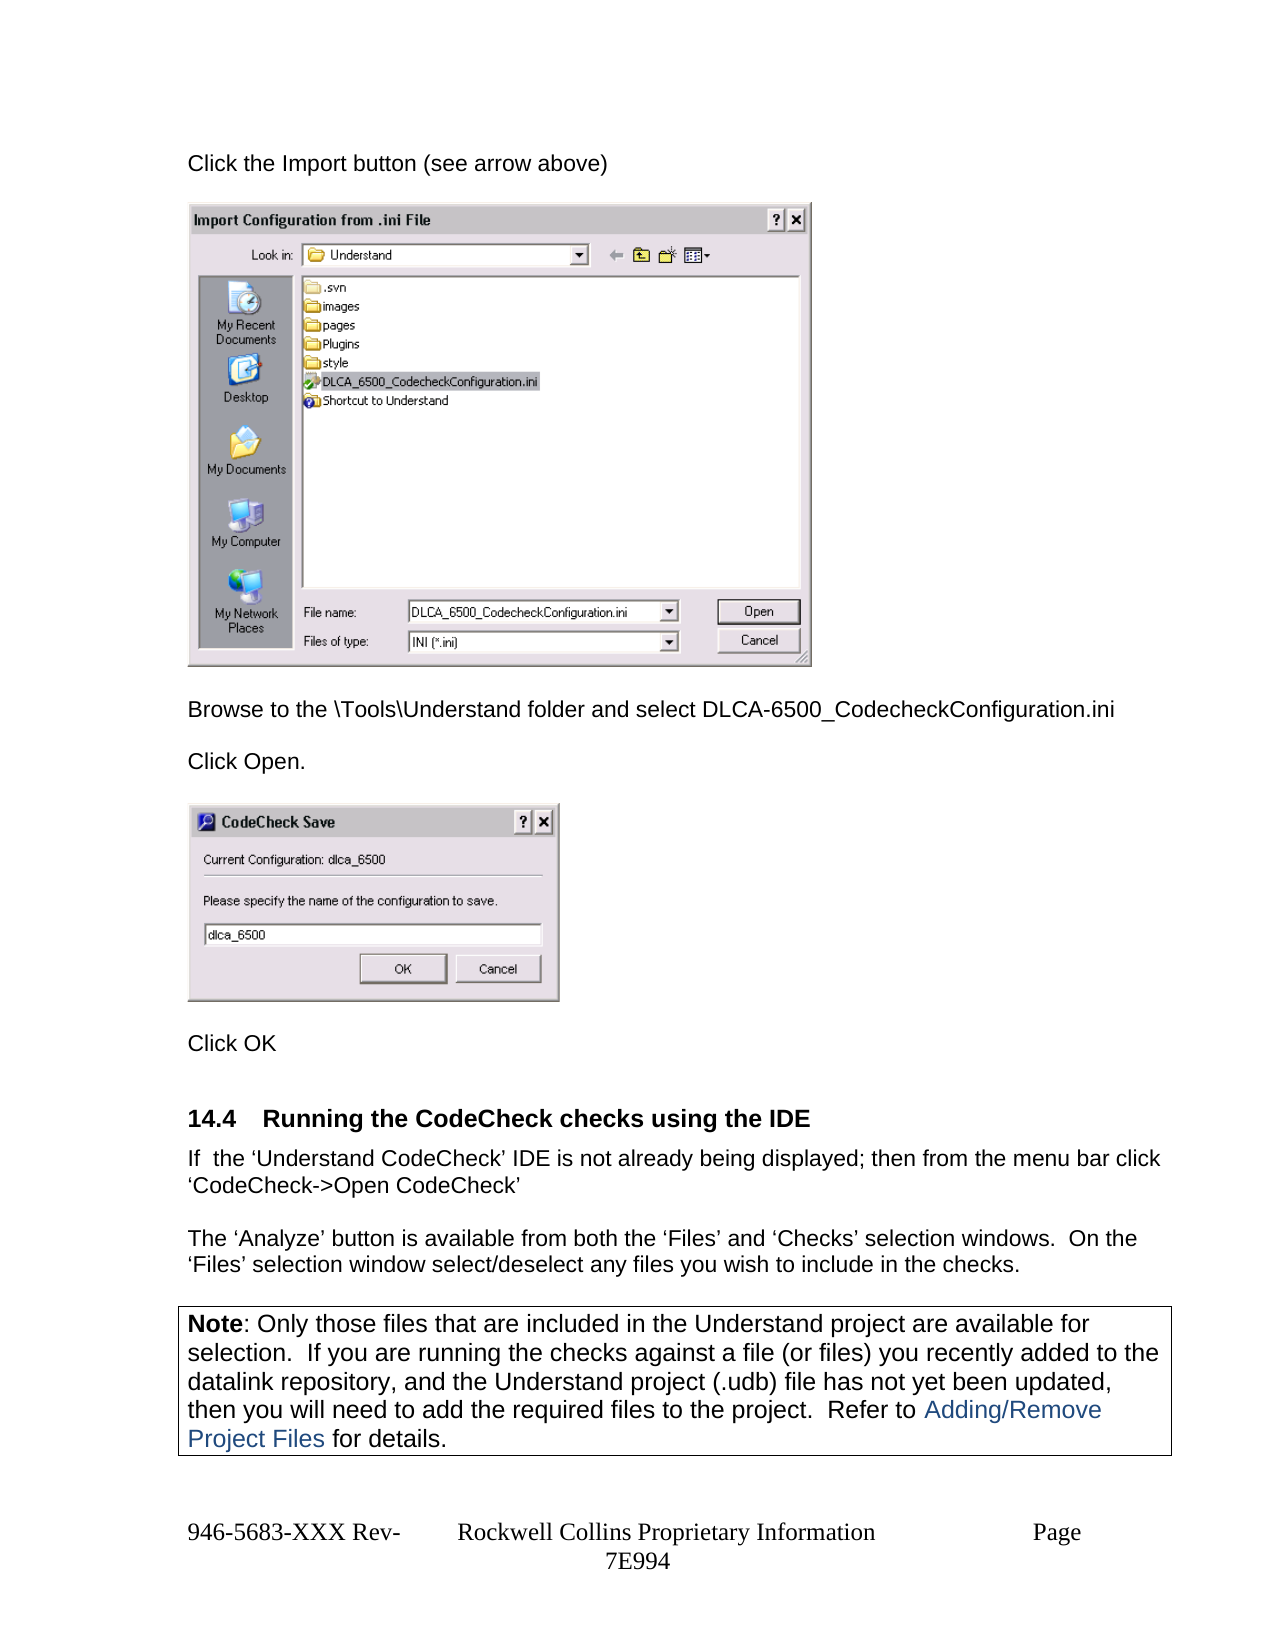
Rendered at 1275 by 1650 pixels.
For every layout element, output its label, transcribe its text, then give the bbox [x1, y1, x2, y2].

text Browse to the \Tools\Understand folder and select DLCA-6500_CodecheckConfiguration.ini [187, 696, 1162, 722]
picture [187, 803, 560, 1002]
text Note: Only those files that are included in the Understand project are available for selection. If you are running the checks against a file (or files) you recently added to the datalink repository, and the Understand project (.udb) file has not yet been updated, then you will need to add the required files to the project. Refer to Adding/Remove Project Files for details. [179, 1307, 1171, 1455]
picture [187, 202, 812, 667]
text Click the Import button (see arrow above) [187, 150, 1162, 176]
text The ‘Analyze’ button is available from both the ‘Files’ and ‘Checks’ selection windows. On the ‘Files’ selection window select/deselect any files you wish to include in the checks. [187, 1224, 1162, 1277]
text If the ‘Understand CodeCheck’ IDE is not already being displayed; then from the menu bar click ‘CodeCheck->Open CodeCheck’ [187, 1145, 1162, 1198]
subtitle Running the CodeCheck checks using the IDE [187, 1104, 1162, 1133]
text Click Open. [187, 748, 1162, 775]
text Click OK [187, 1030, 1162, 1057]
